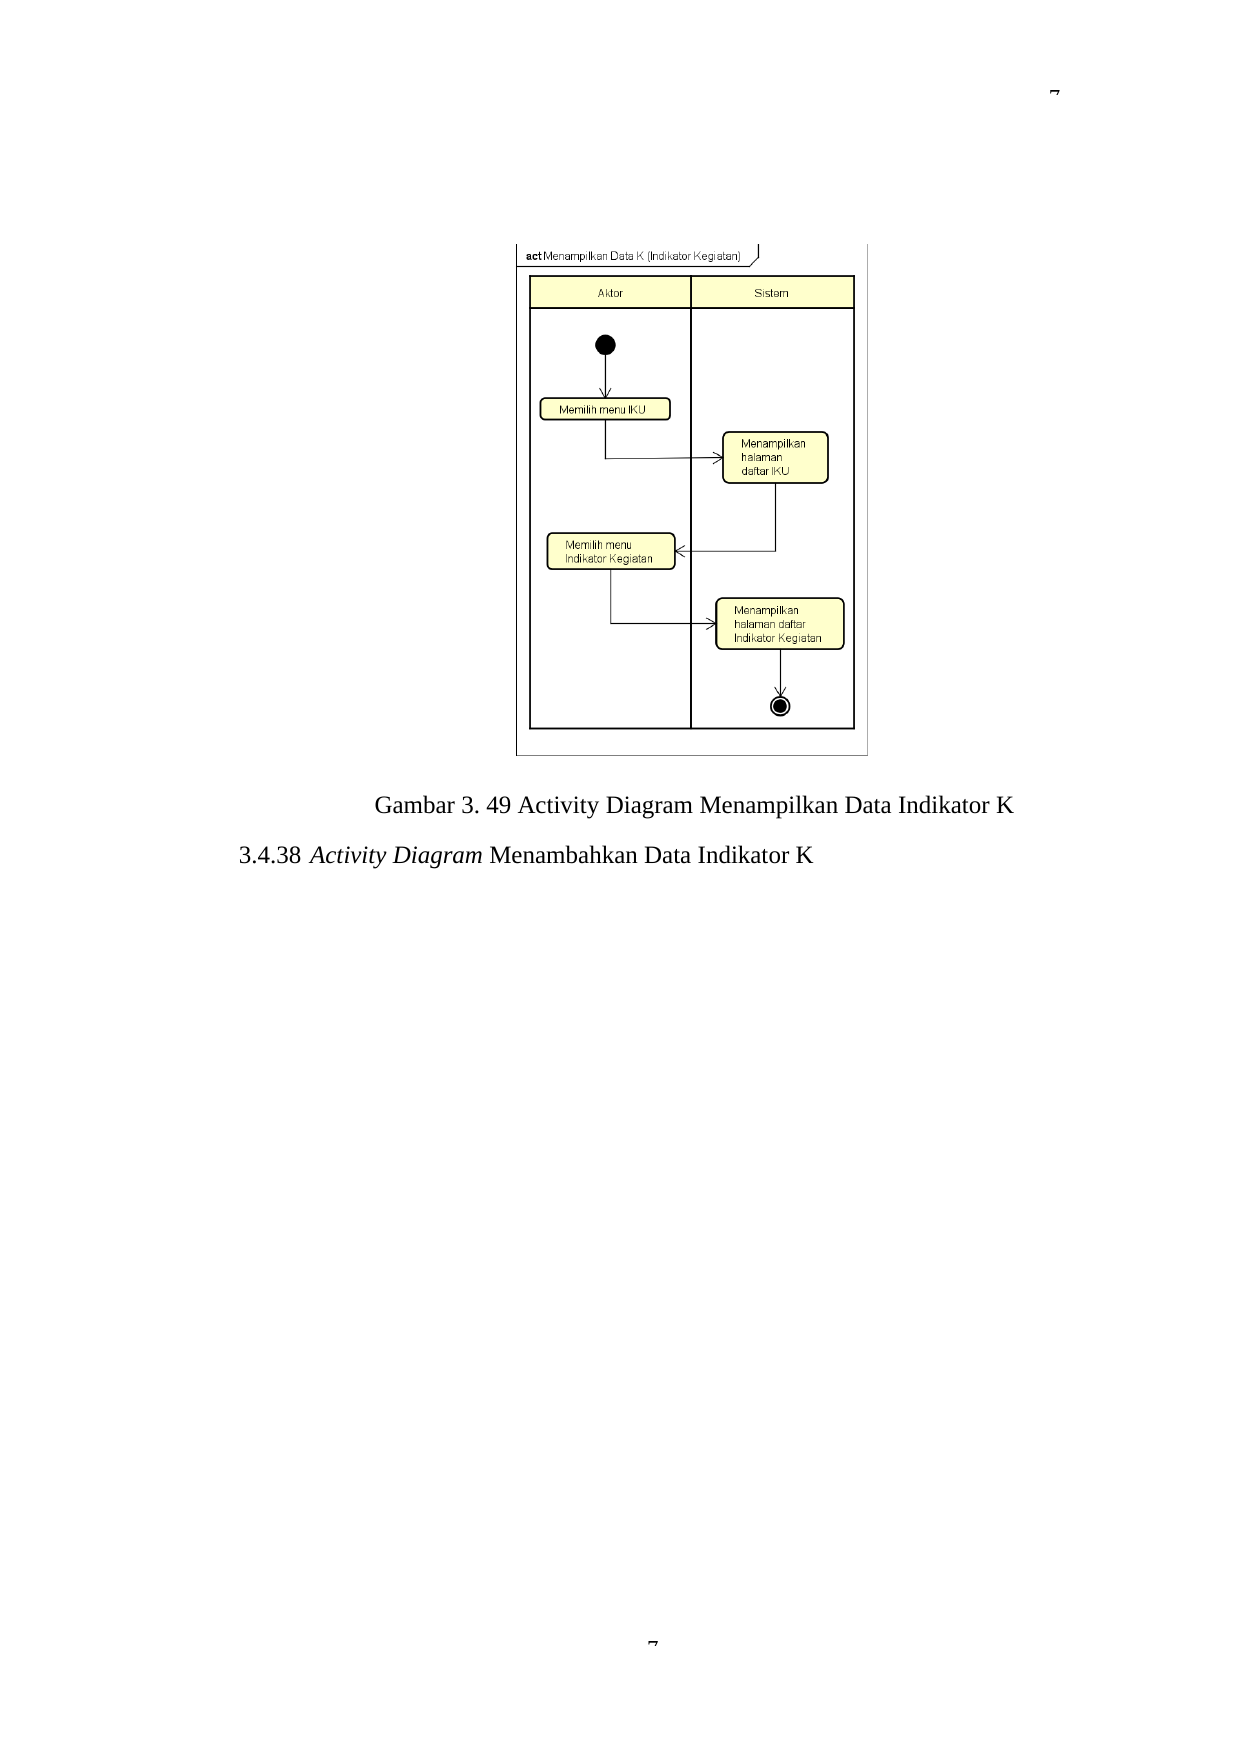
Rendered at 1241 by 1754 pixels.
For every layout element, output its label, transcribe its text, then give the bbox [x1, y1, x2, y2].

list Activity Diagram Menambahkan Data Indikator K [239, 840, 1090, 868]
text Gambar 3. 49 Activity Diagram Menampilkan Data Indikator K [374, 790, 1090, 819]
picture [515, 244, 868, 756]
